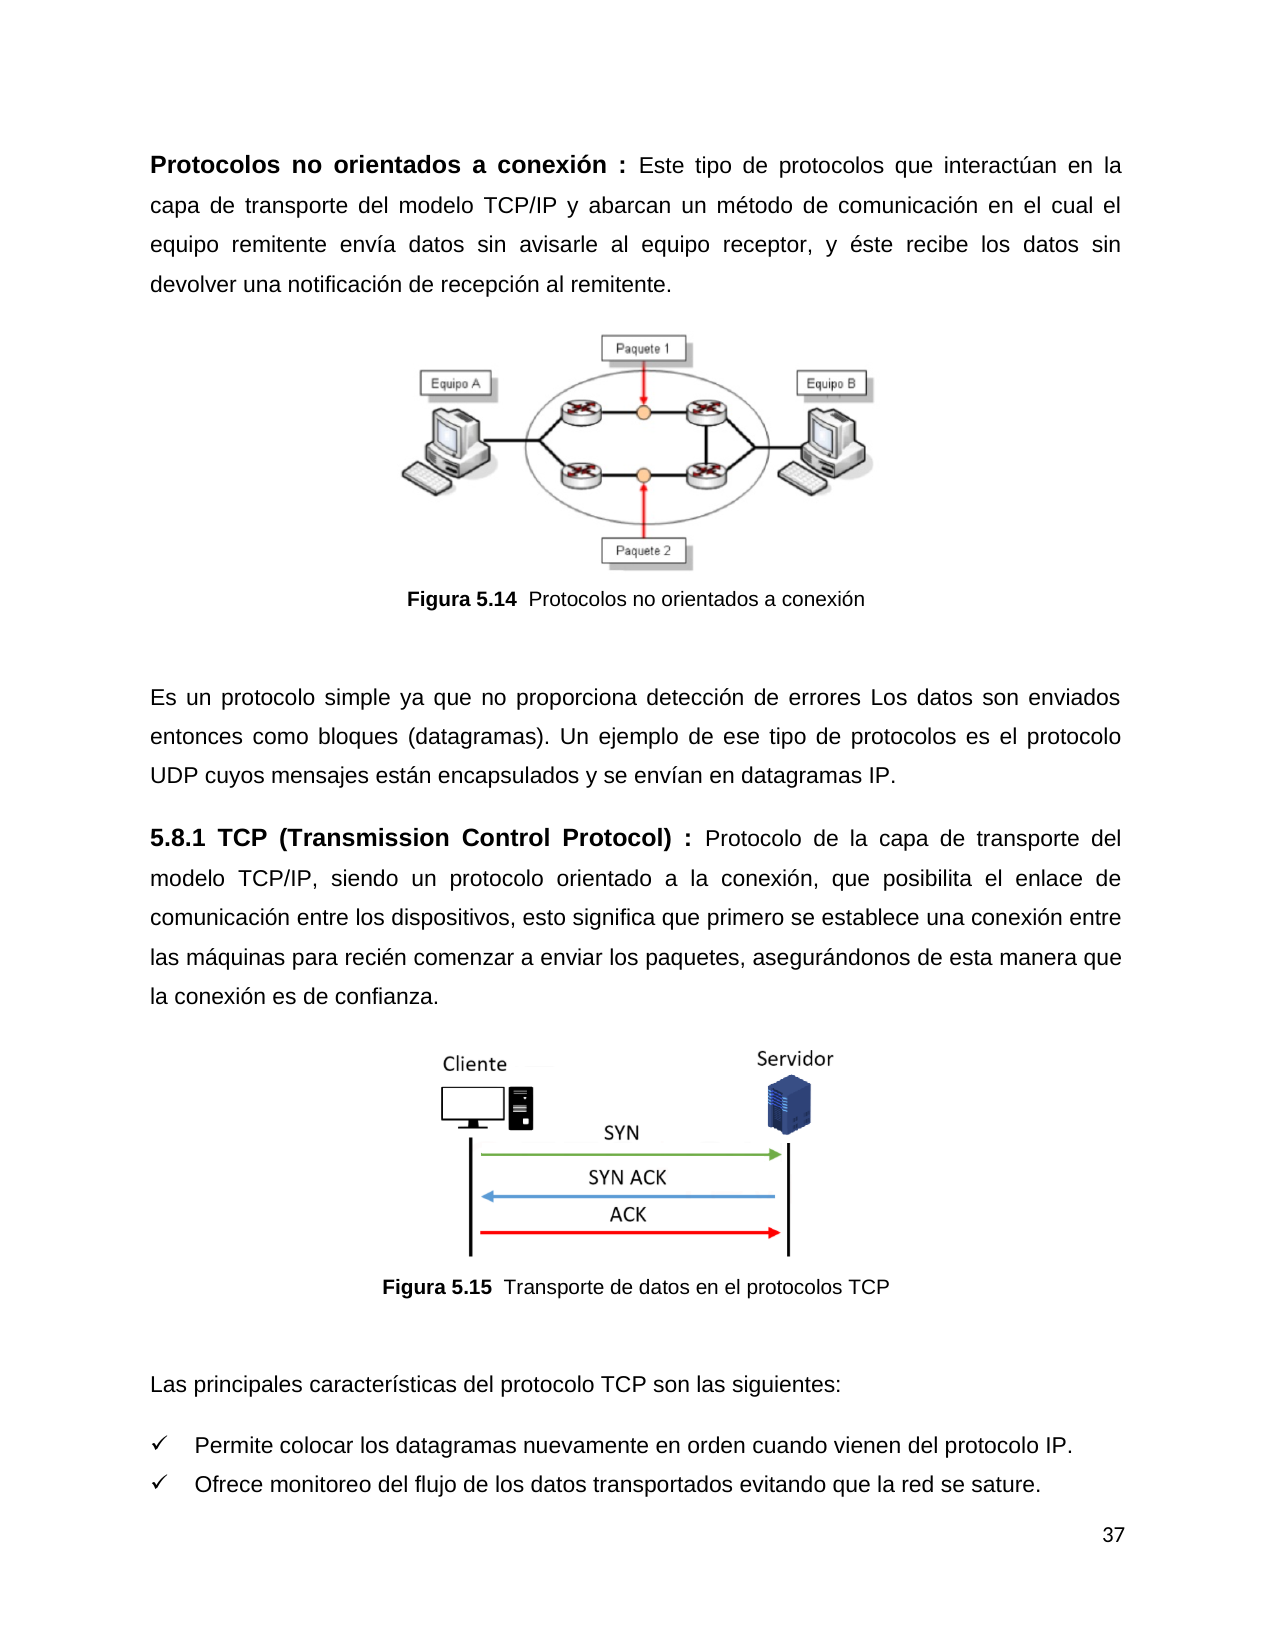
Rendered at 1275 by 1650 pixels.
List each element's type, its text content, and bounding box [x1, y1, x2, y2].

list Permite colocar los datagramas nuevamente en orden cuando vienen del protocolo IP. [150, 1432, 1122, 1458]
picture [438, 1043, 834, 1262]
text Figura 5.15 Transporte de datos en el protocolos TCP [150, 1275, 1122, 1299]
text Es un protocolo simple ya que no proporciona detección de errores Los datos son enviados entonces como bloques (datagramas). Un ejemplo de ese tipo de protocolos es el protocolo UDP cuyos mensajes están encapsulados y se envían en datagramas IP. [150, 683, 1122, 789]
list Ofrece monitoreo del flujo de los datos transportados evitando que la red se sature. [150, 1471, 1122, 1498]
text Figura 5.14 Protocolos no orientados a conexión [150, 587, 1122, 611]
text Las principales características del protocolo TCP son las siguientes: [150, 1371, 1122, 1398]
picture [392, 331, 880, 574]
text 5.8.1 TCP (Transmission Control Protocol) : Protocolo de la capa de transporte del modelo TCP/IP, siendo un protocolo orientado a la conexión, que posibilita el enlace de comunicación entre los dispositivos, esto significa que primero se establece una conexión entre las máquinas para recién comenzar a enviar los paquetes, asegurándonos de esta manera que la conexión es de confianza. [150, 823, 1122, 1009]
text Protocolos no orientados a conexión : Este tipo de protocolos que interactúan en la capa de transporte del modelo TCP/IP y abarcan un método de comunicación en el cual el equipo remitente envía datos sin avisarle al equipo receptor, y éste recibe los datos sin devolver una notificación de recepción al remitente. [150, 150, 1122, 297]
